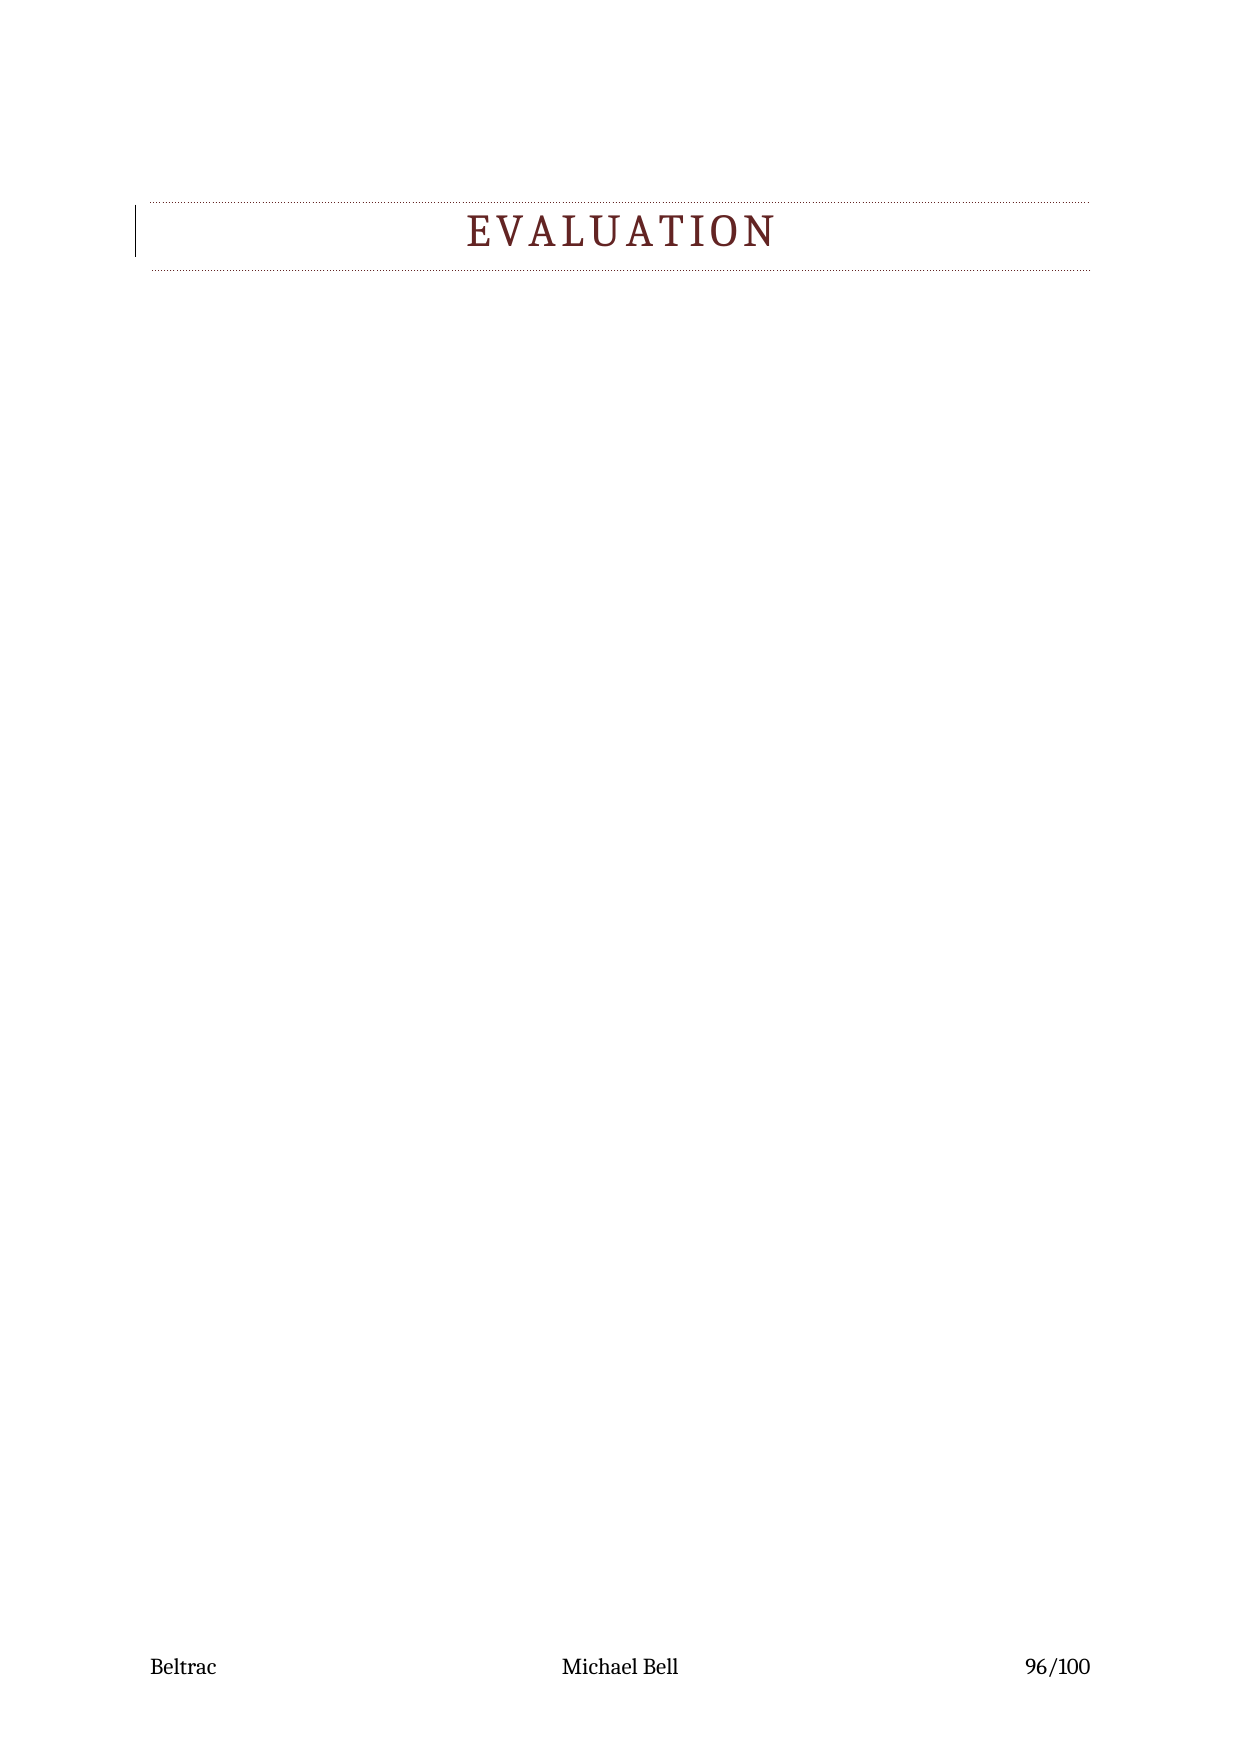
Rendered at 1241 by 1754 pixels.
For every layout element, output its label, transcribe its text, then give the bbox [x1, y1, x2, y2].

title Evaluation [150, 202, 1090, 270]
